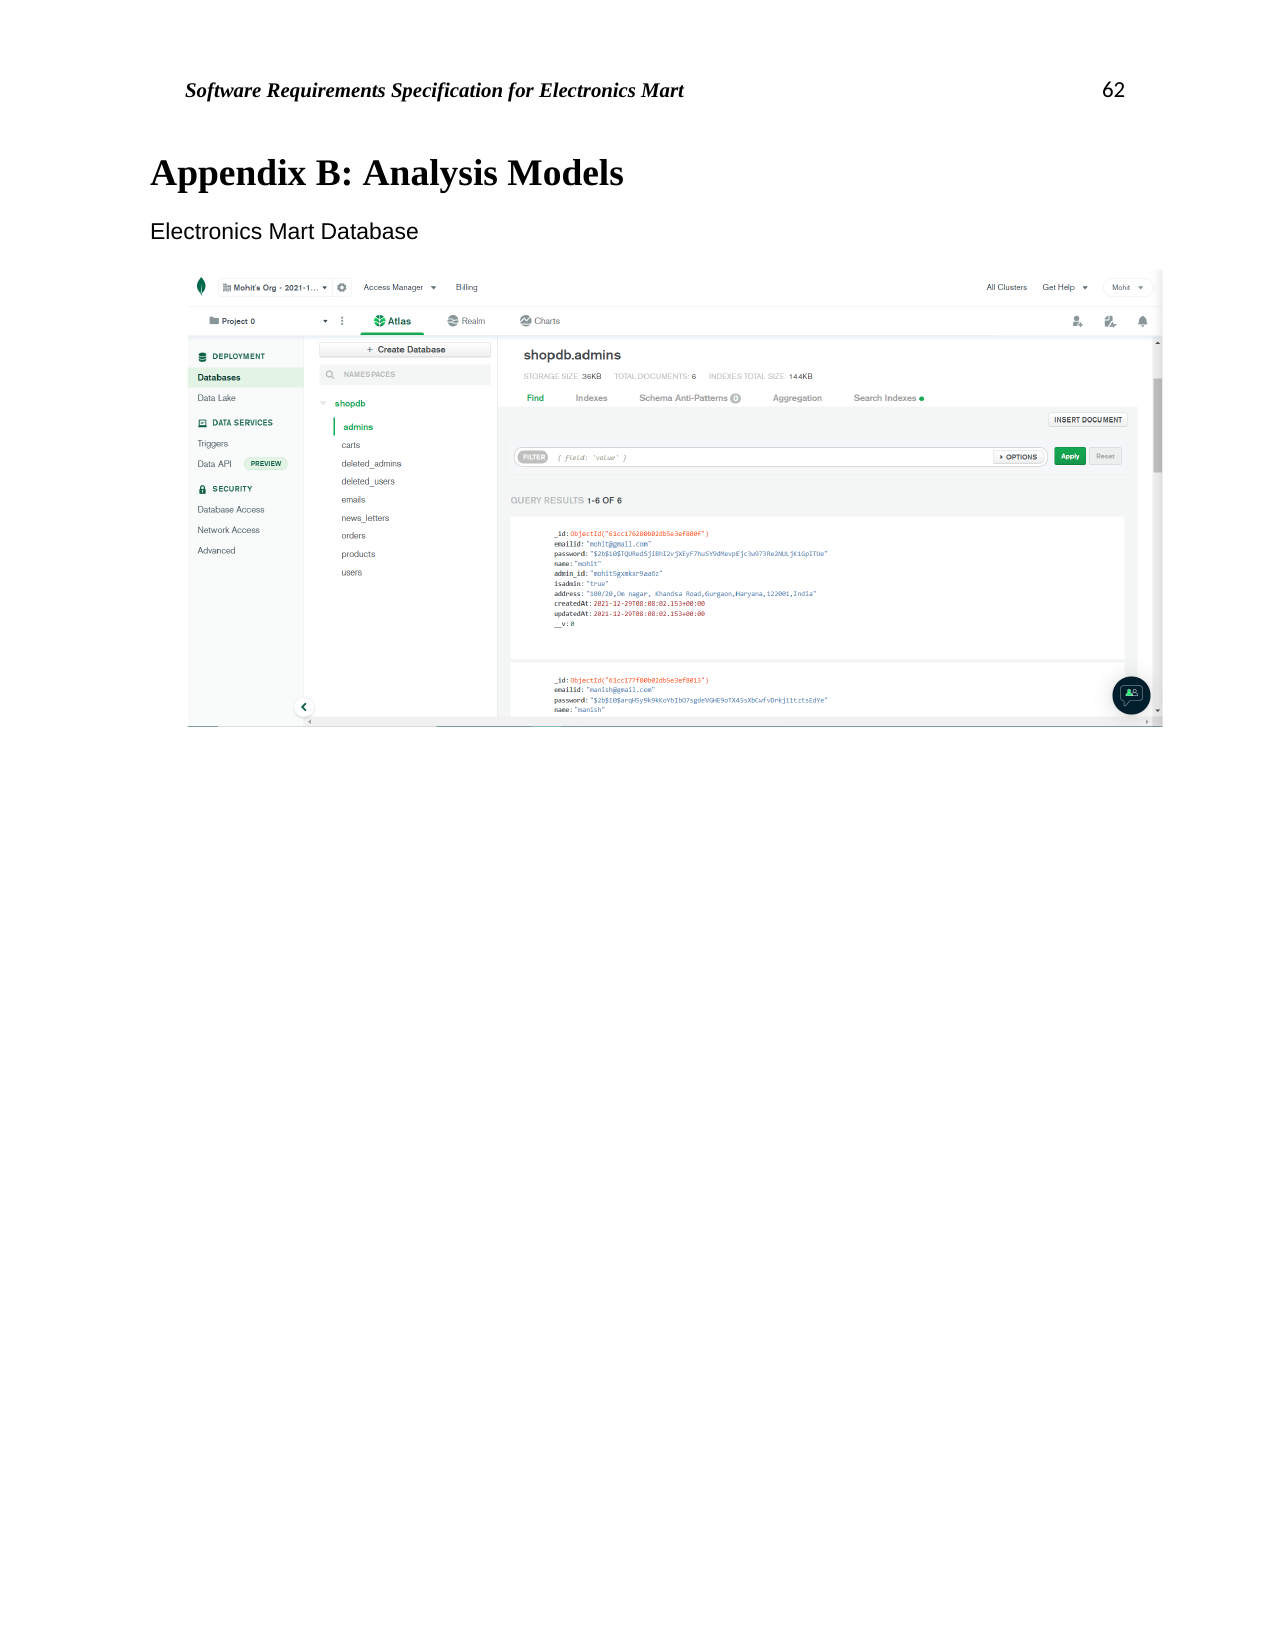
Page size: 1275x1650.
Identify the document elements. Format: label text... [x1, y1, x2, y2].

picture [187, 269, 1163, 727]
text Appendix B: Analysis Models [150, 150, 1125, 193]
text Electronics Mart Database [150, 218, 1125, 244]
